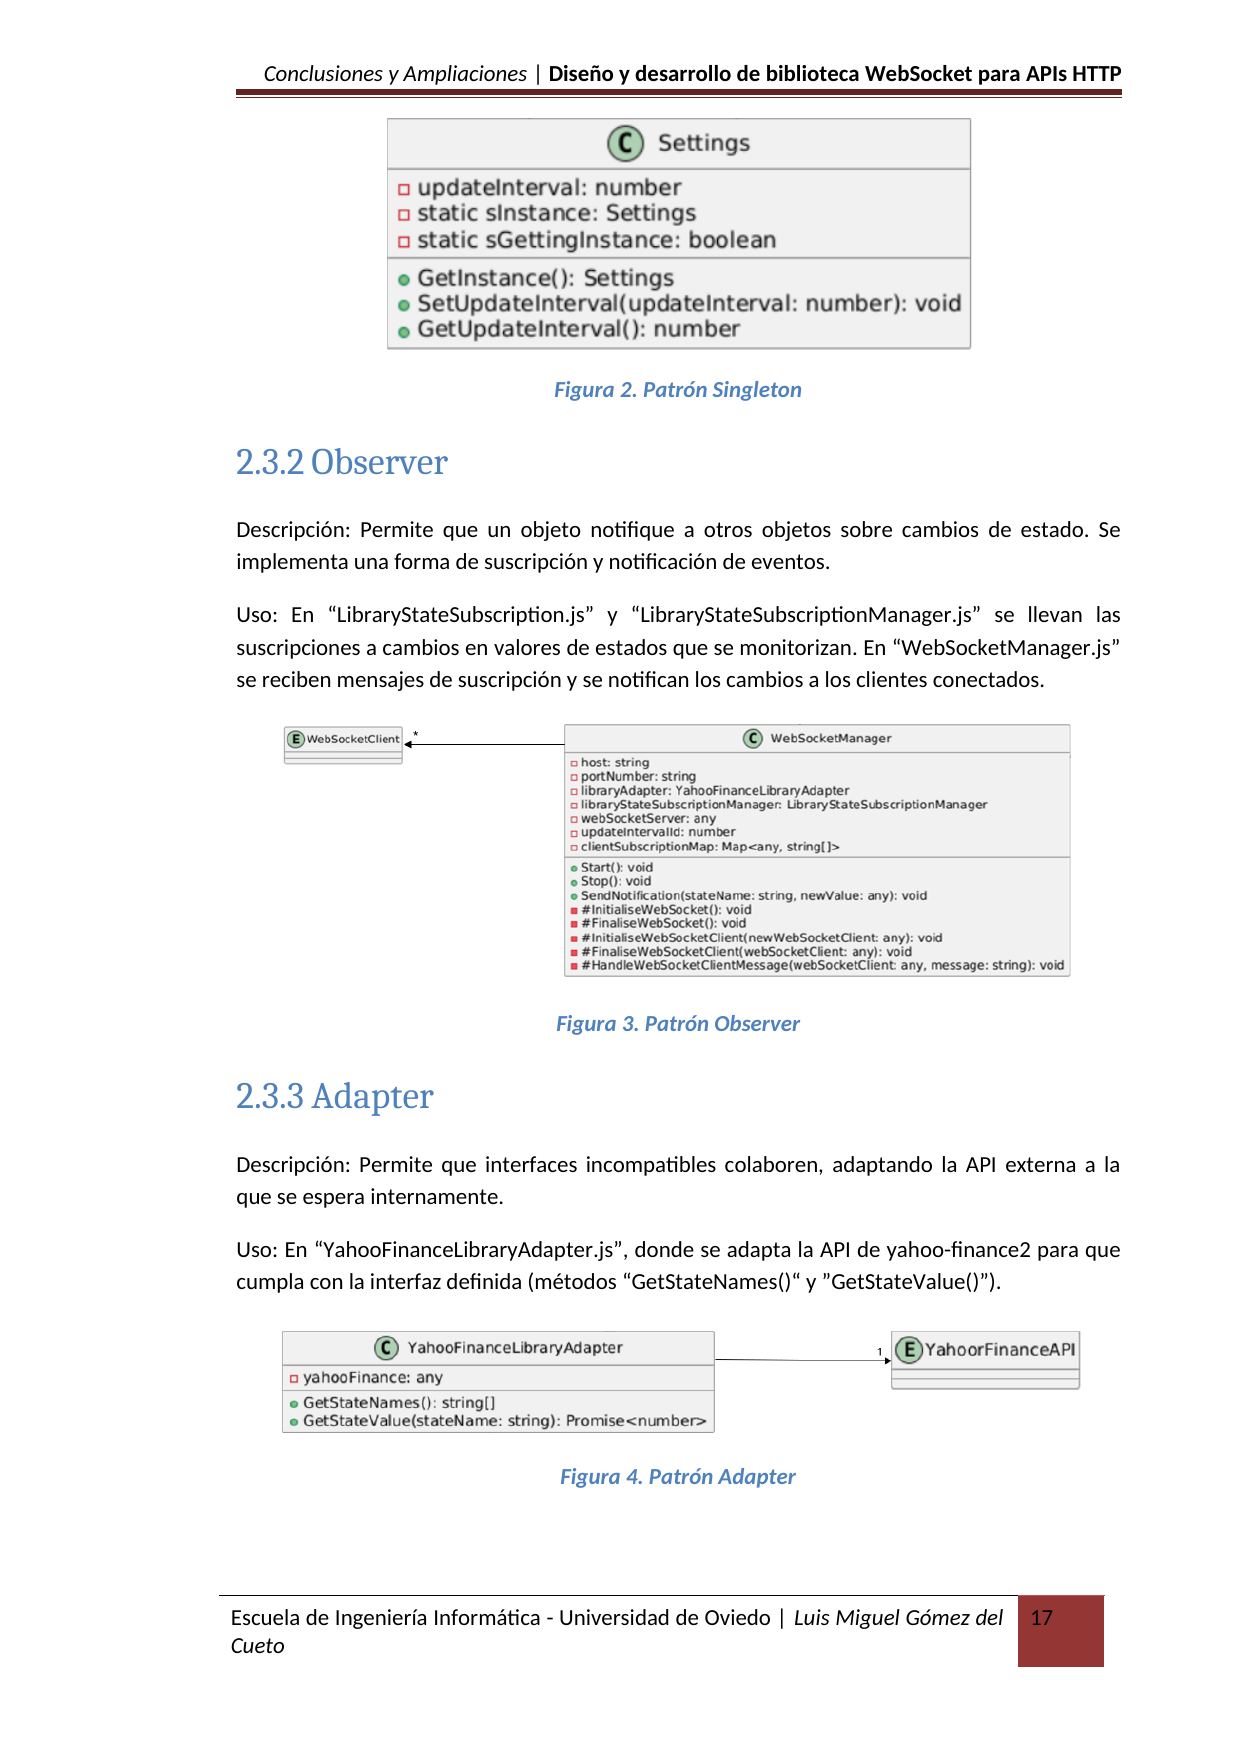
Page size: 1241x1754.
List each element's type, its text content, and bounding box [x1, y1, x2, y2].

picture [387, 118, 972, 351]
text Descripción: Permite que interfaces incompatibles colaboren, adaptando la API externa a la que se espera internamente. [236, 1150, 1122, 1210]
subtitle Observer [236, 441, 1122, 484]
text Uso: En “YahooFinanceLibraryAdapter.js”, donde se adapta la API de yahoo-finance2 para que cumpla con la interfaz definida (métodos “GetStateNames()“ y ”GetStateValue()”). [236, 1235, 1122, 1295]
subtitle Adapter [236, 1075, 1122, 1118]
picture [268, 717, 1090, 985]
text Uso: En “LibraryStateSubscription.js” y “LibraryStateSubscriptionManager.js” se llevan las suscripciones a cambios en valores de estados que se monitorizan. En “WebSocketManager.js” se reciben mensajes de suscripción y se notifican los cambios a los clientes conectados. [236, 601, 1122, 693]
picture [277, 1320, 1081, 1437]
text Descripción: Permite que un objeto notifique a otros objetos sobre cambios de estado. Se implementa una forma de suscripción y notificación de eventos. [236, 515, 1122, 576]
